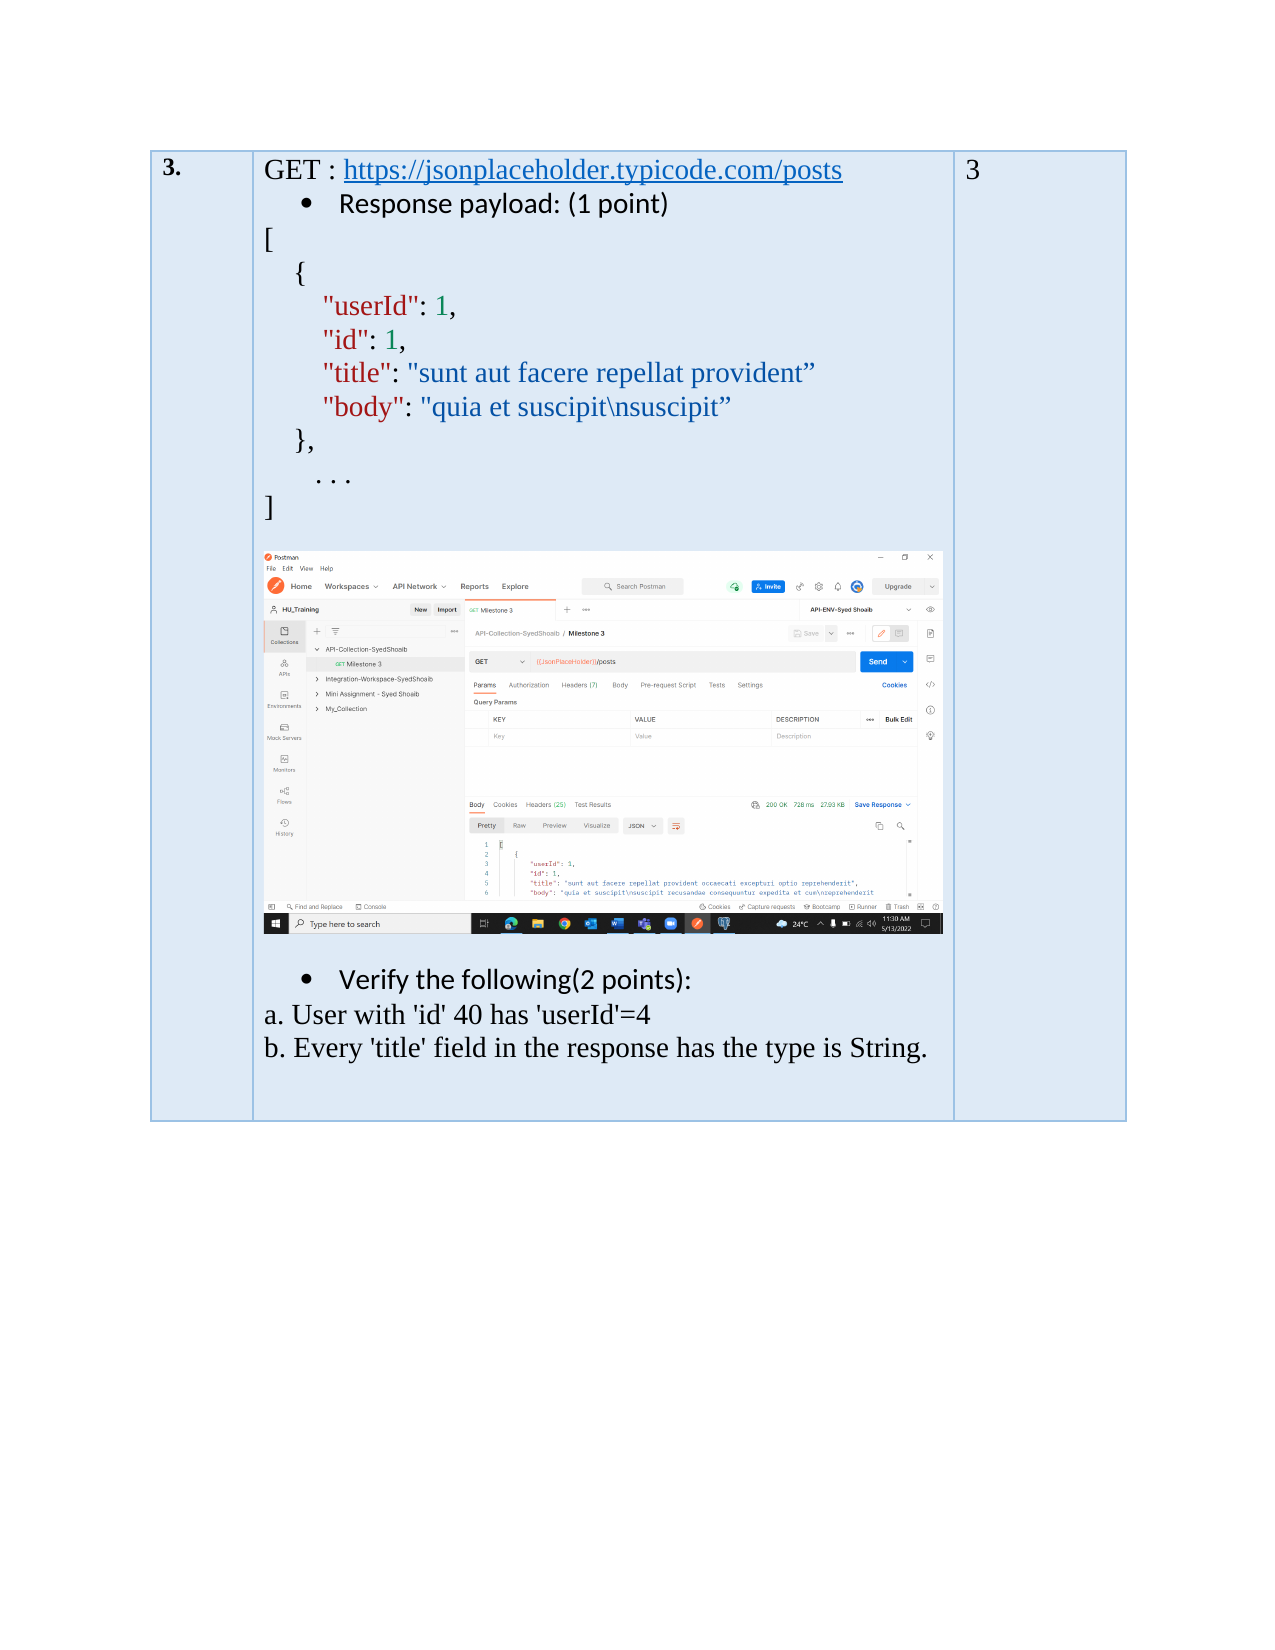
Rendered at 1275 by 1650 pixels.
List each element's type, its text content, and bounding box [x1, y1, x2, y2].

picture [263, 551, 943, 934]
table_cell 3 [955, 152, 1125, 1120]
table_cell 3. [152, 152, 252, 1120]
table_cell GET : https://jsonplaceholder.typicode.com/posts Response payload: (1 point) [ { "userId": 1, "id": 1, "title": "sunt aut facere repellat provident” "body": "quia et suscipit\nsuscipit” }, . . . ] Verify the following(2 points): a. User with 'id' 40 has 'userId'=4 b. Every 'title' field in the response has the type is String. ------------------------Mile Stone 6 --------------------- [254, 152, 953, 1120]
